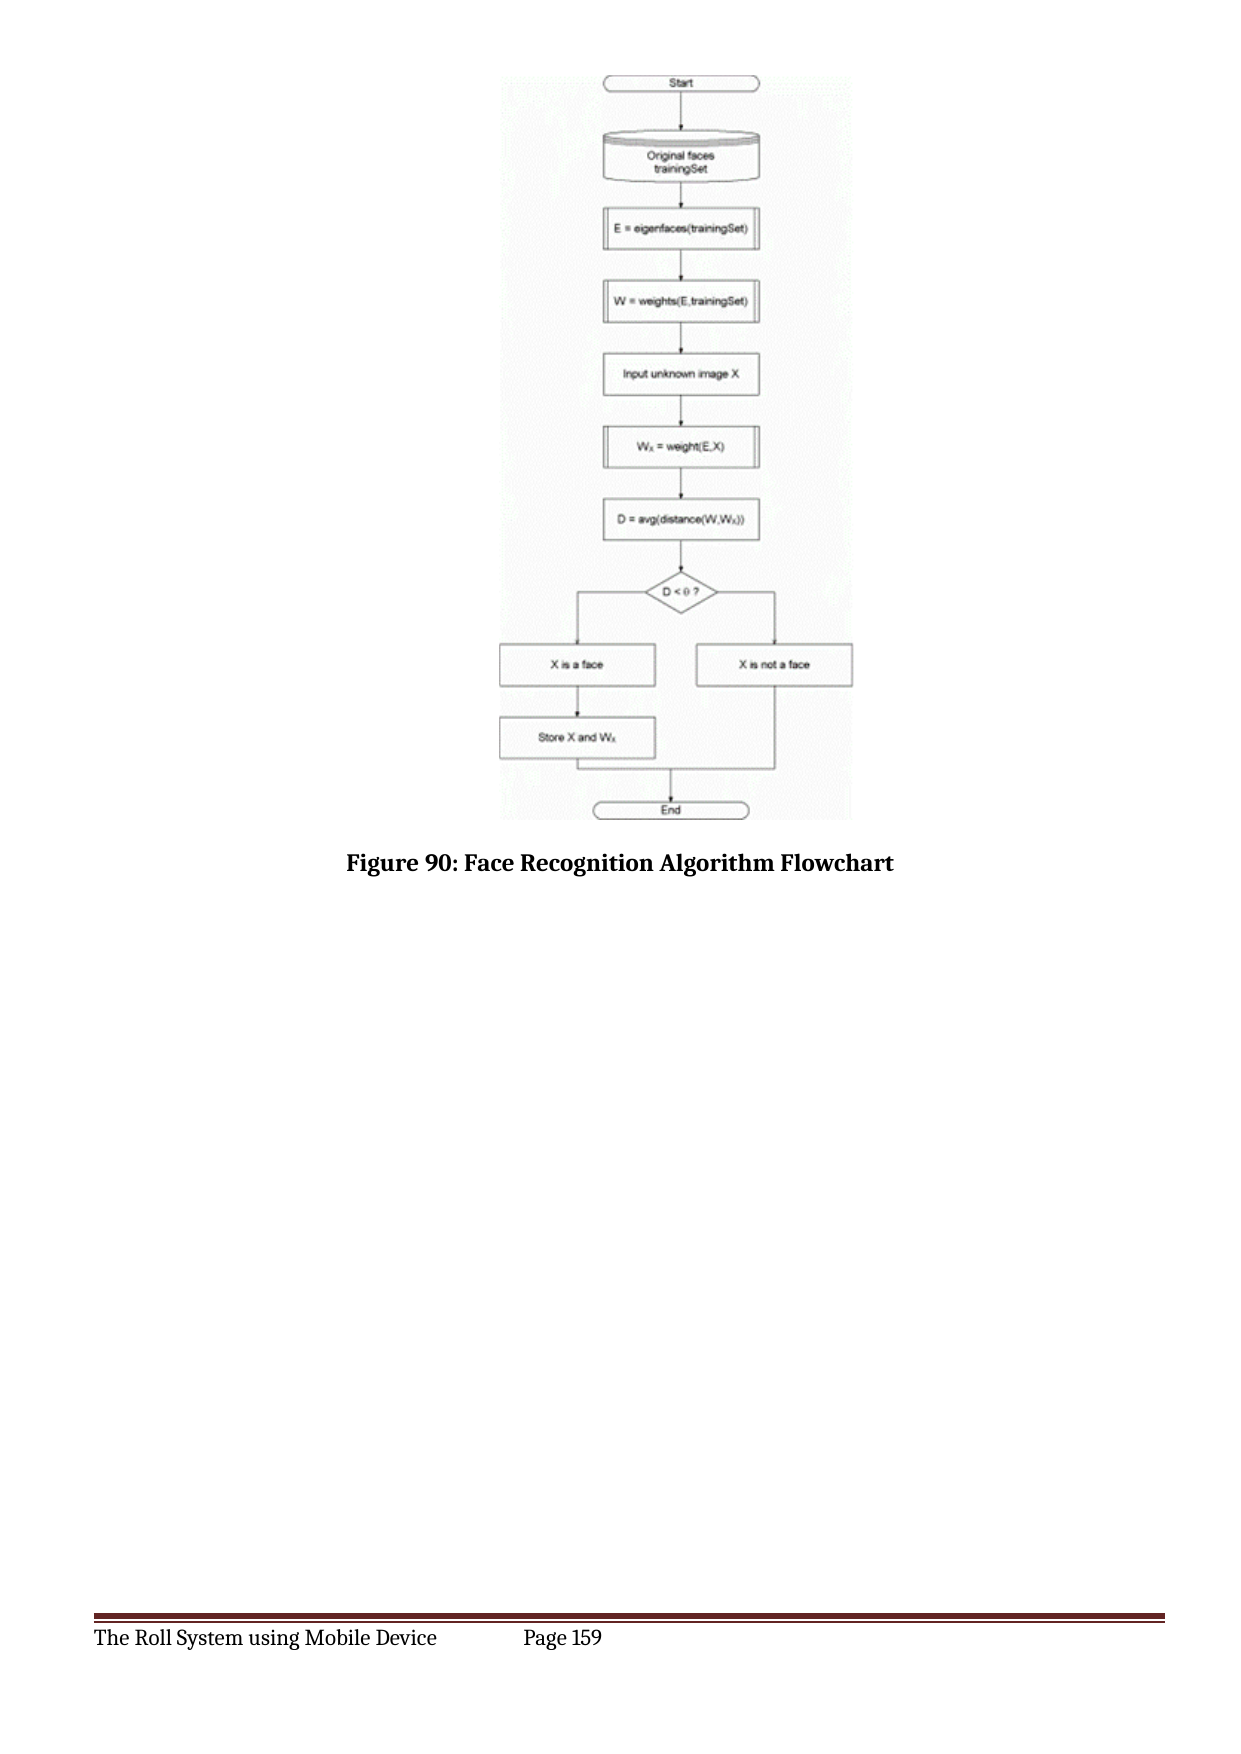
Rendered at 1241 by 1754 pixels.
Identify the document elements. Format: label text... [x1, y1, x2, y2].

picture [499, 75, 854, 820]
text Figure 96: Face Recognition Algorithm Flowchart [75, 849, 1165, 878]
